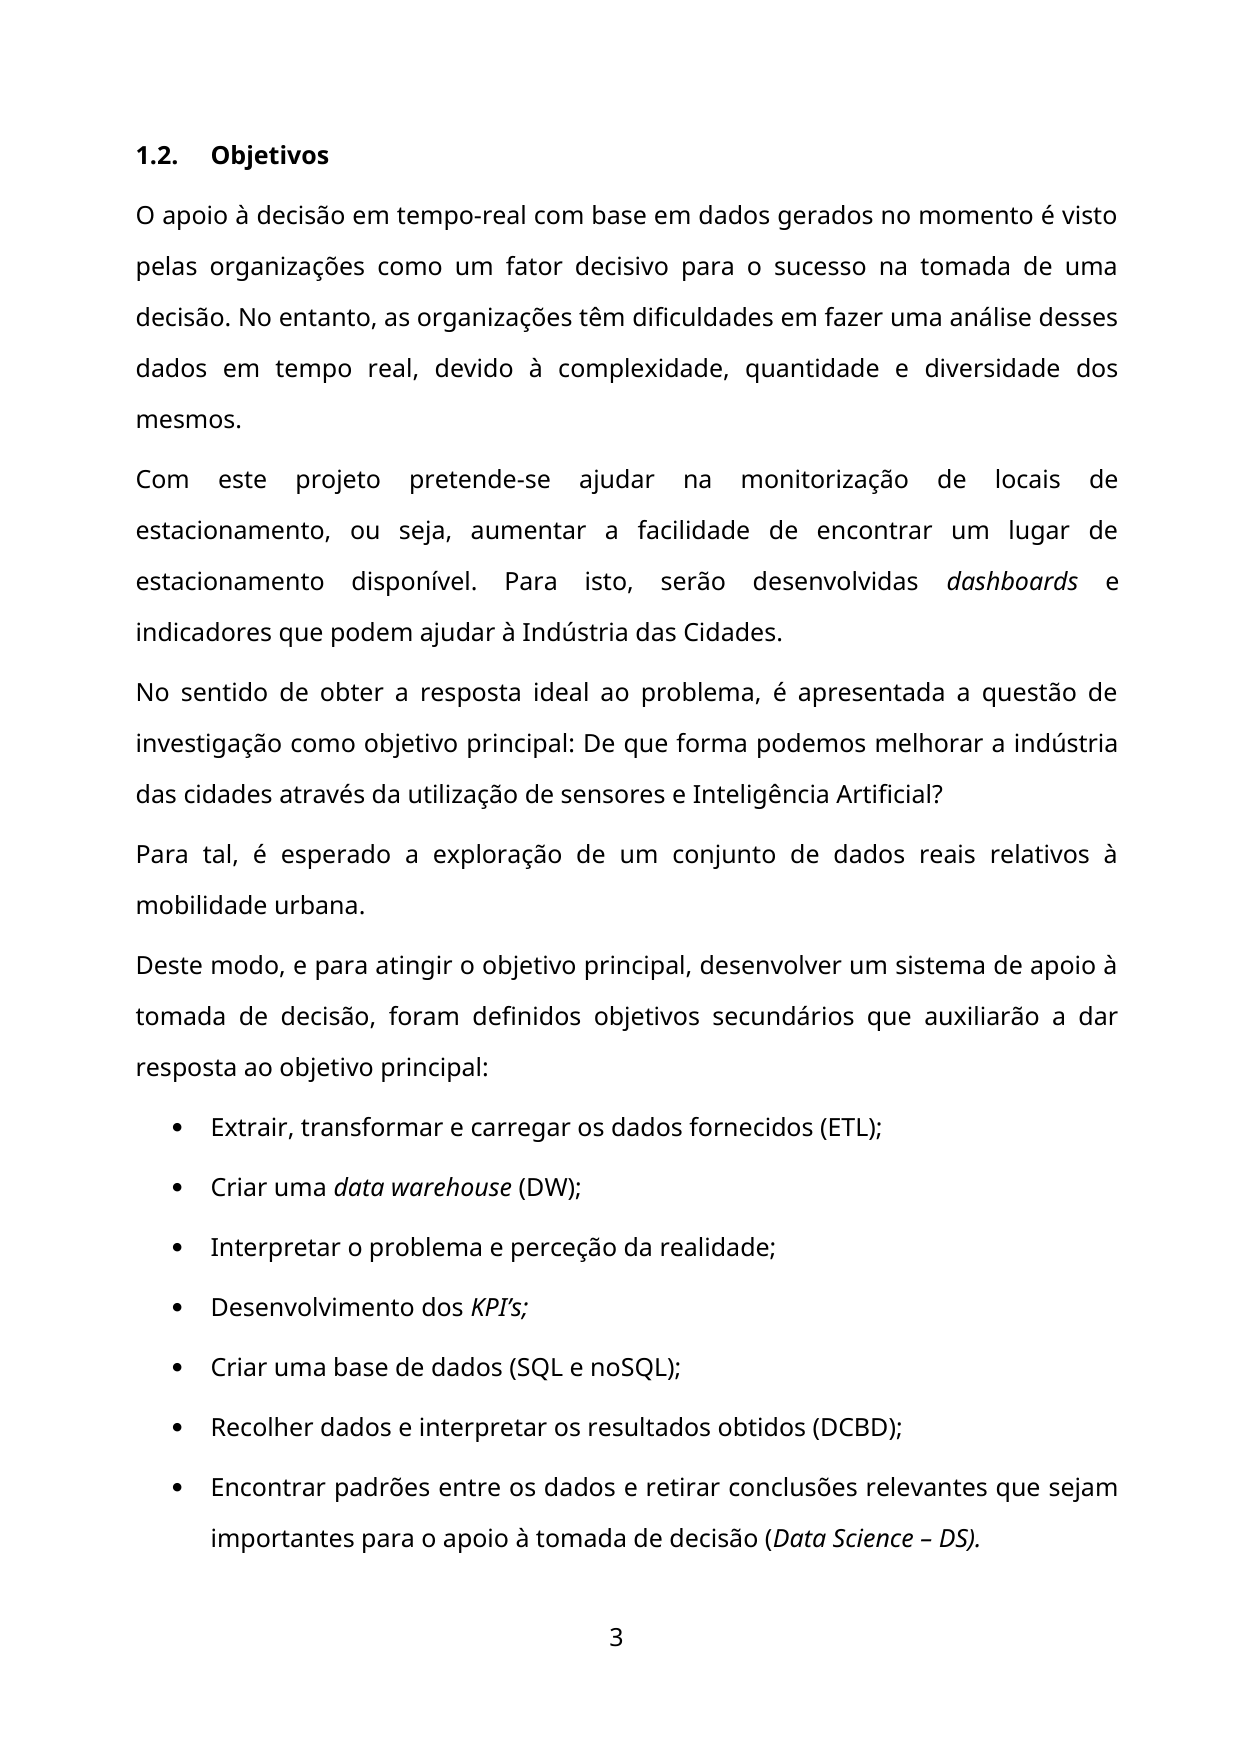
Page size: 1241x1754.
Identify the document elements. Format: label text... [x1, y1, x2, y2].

list Encontrar padrões entre os dados e retirar conclusões relevantes que sejam importantes para o apoio à tomada de decisão (Data Science – DS). [173, 1470, 1119, 1555]
list Desenvolvimento dos KPI’s; [173, 1290, 1119, 1324]
text Com este projeto pretende-se ajudar na monitorização de locais de estacionamento, ou seja, aumentar a facilidade de encontrar um lugar de estacionamento disponível. Para isto, serão desenvolvidas dashboards e indicadores que podem ajudar à Indústria das Cidades. [135, 462, 1119, 649]
subtitle Objetivos [135, 137, 1119, 172]
text O apoio à decisão em tempo-real com base em dados gerados no momento é visto pelas organizações como um fator decisivo para o sucesso na tomada de uma decisão. No entanto, as organizações têm dificuldades em fazer uma análise desses dados em tempo real, devido à complexidade, quantidade e diversidade dos mesmos. [135, 197, 1119, 436]
list Recolher dados e interpretar os resultados obtidos (DCBD); [173, 1410, 1119, 1444]
list Criar uma data warehouse (DW); [173, 1170, 1119, 1204]
text Deste modo, e para atingir o objetivo principal, desenvolver um sistema de apoio à tomada de decisão, foram definidos objetivos secundários que auxiliarão a dar resposta ao objetivo principal: [135, 948, 1119, 1084]
list Extrair, transformar e carregar os dados fornecidos (ETL); [173, 1110, 1119, 1144]
text No sentido de obter a resposta ideal ao problema, é apresentada a questão de investigação como objetivo principal: De que forma podemos melhorar a indústria das cidades através da utilização de sensores e Inteligência Artificial? [135, 675, 1119, 811]
list Interpretar o problema e perceção da realidade; [173, 1230, 1119, 1264]
list Criar uma base de dados (SQL e noSQL); [173, 1350, 1119, 1384]
text Para tal, é esperado a exploração de um conjunto de dados reais relativos à mobilidade urbana. [135, 837, 1119, 922]
